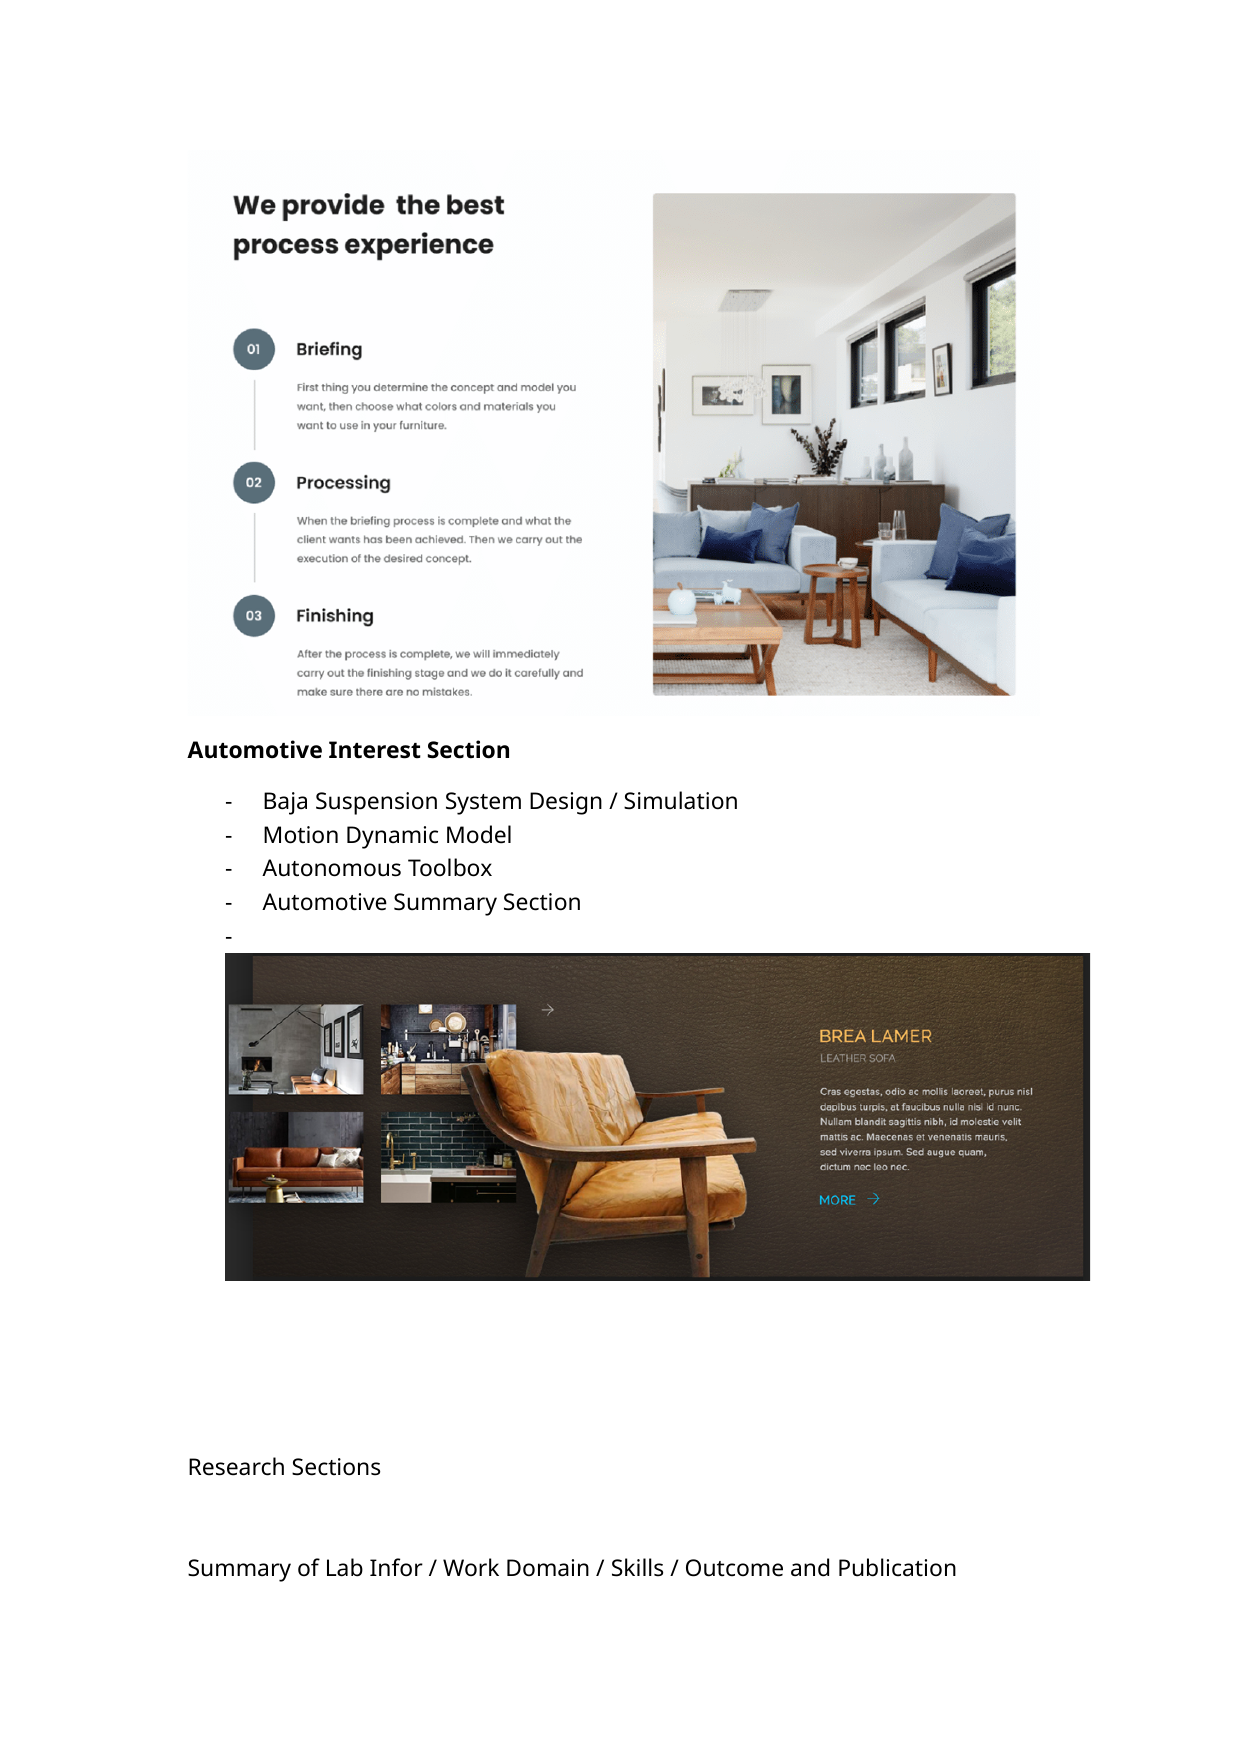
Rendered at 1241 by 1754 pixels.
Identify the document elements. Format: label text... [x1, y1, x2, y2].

list Baja Suspension System Design / Simulation [225, 785, 1053, 816]
text Summary of Lab Infor / Work Domain / Skills / Outcome and Publication [187, 1552, 1053, 1583]
text Research Sections [187, 1451, 1053, 1482]
list Automotive Summary Section [225, 886, 1053, 917]
picture [225, 953, 1091, 1281]
text Automotive Interest Section [187, 734, 1053, 766]
picture [187, 150, 1041, 716]
list Autonomous Toolbox [225, 852, 1053, 884]
list Motion Dynamic Model [225, 819, 1053, 850]
